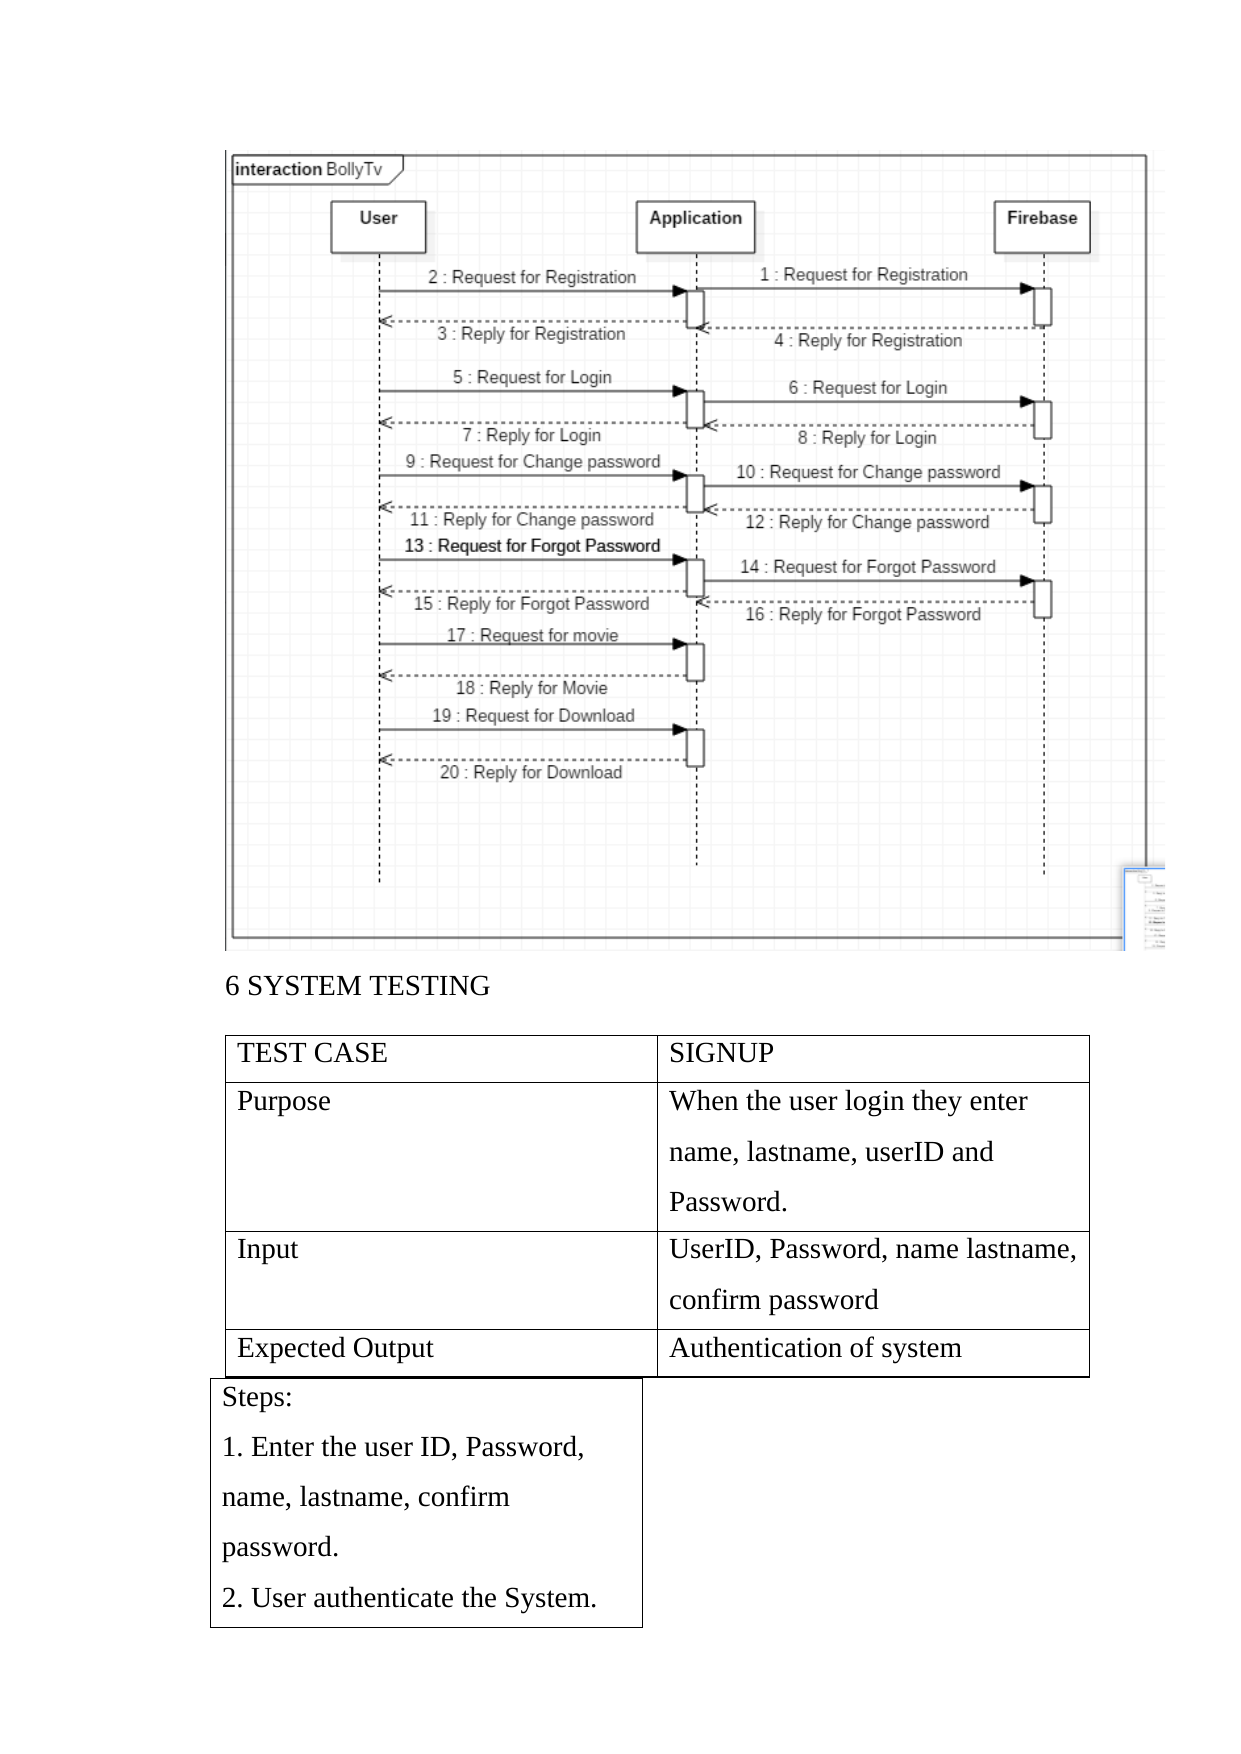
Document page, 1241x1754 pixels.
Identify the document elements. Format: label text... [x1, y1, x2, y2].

table_header Steps: 1. Enter the user ID, Password, name, lastname, confirm password. 2. User authenticate the System. [211, 1379, 642, 1627]
table_cell Purpose [226, 1083, 657, 1231]
table_cell UserID, Password, name lastname, confirm password [658, 1232, 1089, 1329]
table_cell When the user login they enter name, lastname, userID and Password. [658, 1083, 1089, 1231]
table_header SIGNUP [658, 1036, 1089, 1082]
table_cell Expected Output [226, 1330, 657, 1376]
table_header TEST CASE [226, 1036, 657, 1082]
list 6 SYSTEM TESTING [225, 951, 1090, 1001]
picture [225, 150, 1166, 951]
table_cell Authentication of system [658, 1330, 1089, 1376]
table_cell Input [226, 1232, 657, 1329]
